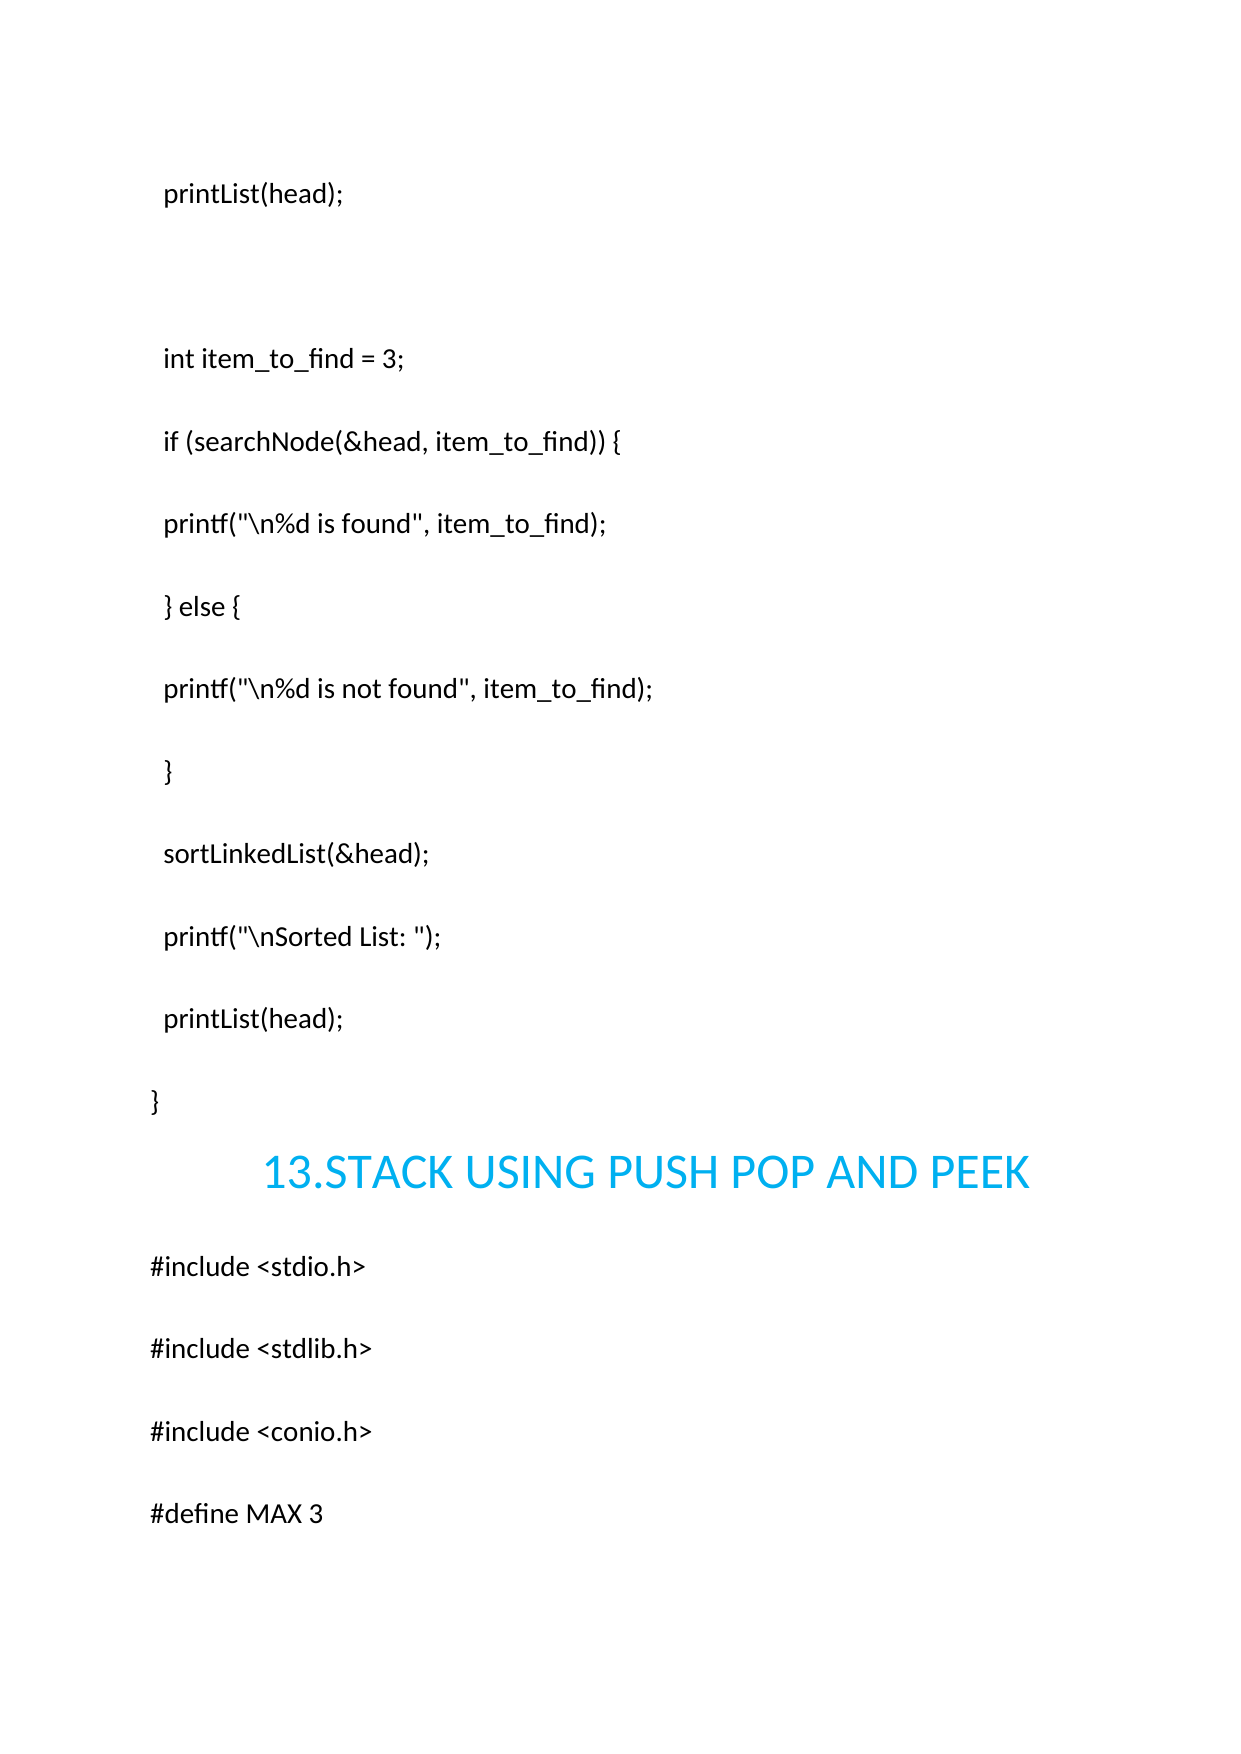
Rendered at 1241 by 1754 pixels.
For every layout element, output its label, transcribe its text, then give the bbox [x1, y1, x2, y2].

text #include <stdlib.h> [150, 1305, 1090, 1366]
text printList(head); [150, 975, 1090, 1036]
text } else { [150, 562, 1090, 623]
text if (searchNode(&head, item_to_find)) { [150, 397, 1090, 458]
text 13.STACK USING PUSH POP AND PEEK [150, 1140, 1090, 1201]
text sortLinkedList(&head); [150, 810, 1090, 871]
text #include <conio.h> [150, 1387, 1090, 1448]
text printf("\n%d is found", item_to_find); [150, 480, 1090, 541]
text int item_to_find = 3; [150, 315, 1090, 376]
text printf("\nSorted List: "); [150, 892, 1090, 953]
text #include <stdio.h> [150, 1222, 1090, 1283]
text } [150, 727, 1090, 788]
text printList(head); [150, 150, 1090, 211]
text #define MAX 3 [150, 1470, 1090, 1531]
text printf("\n%d is not found", item_to_find); [150, 645, 1090, 706]
text } [150, 1057, 1090, 1118]
